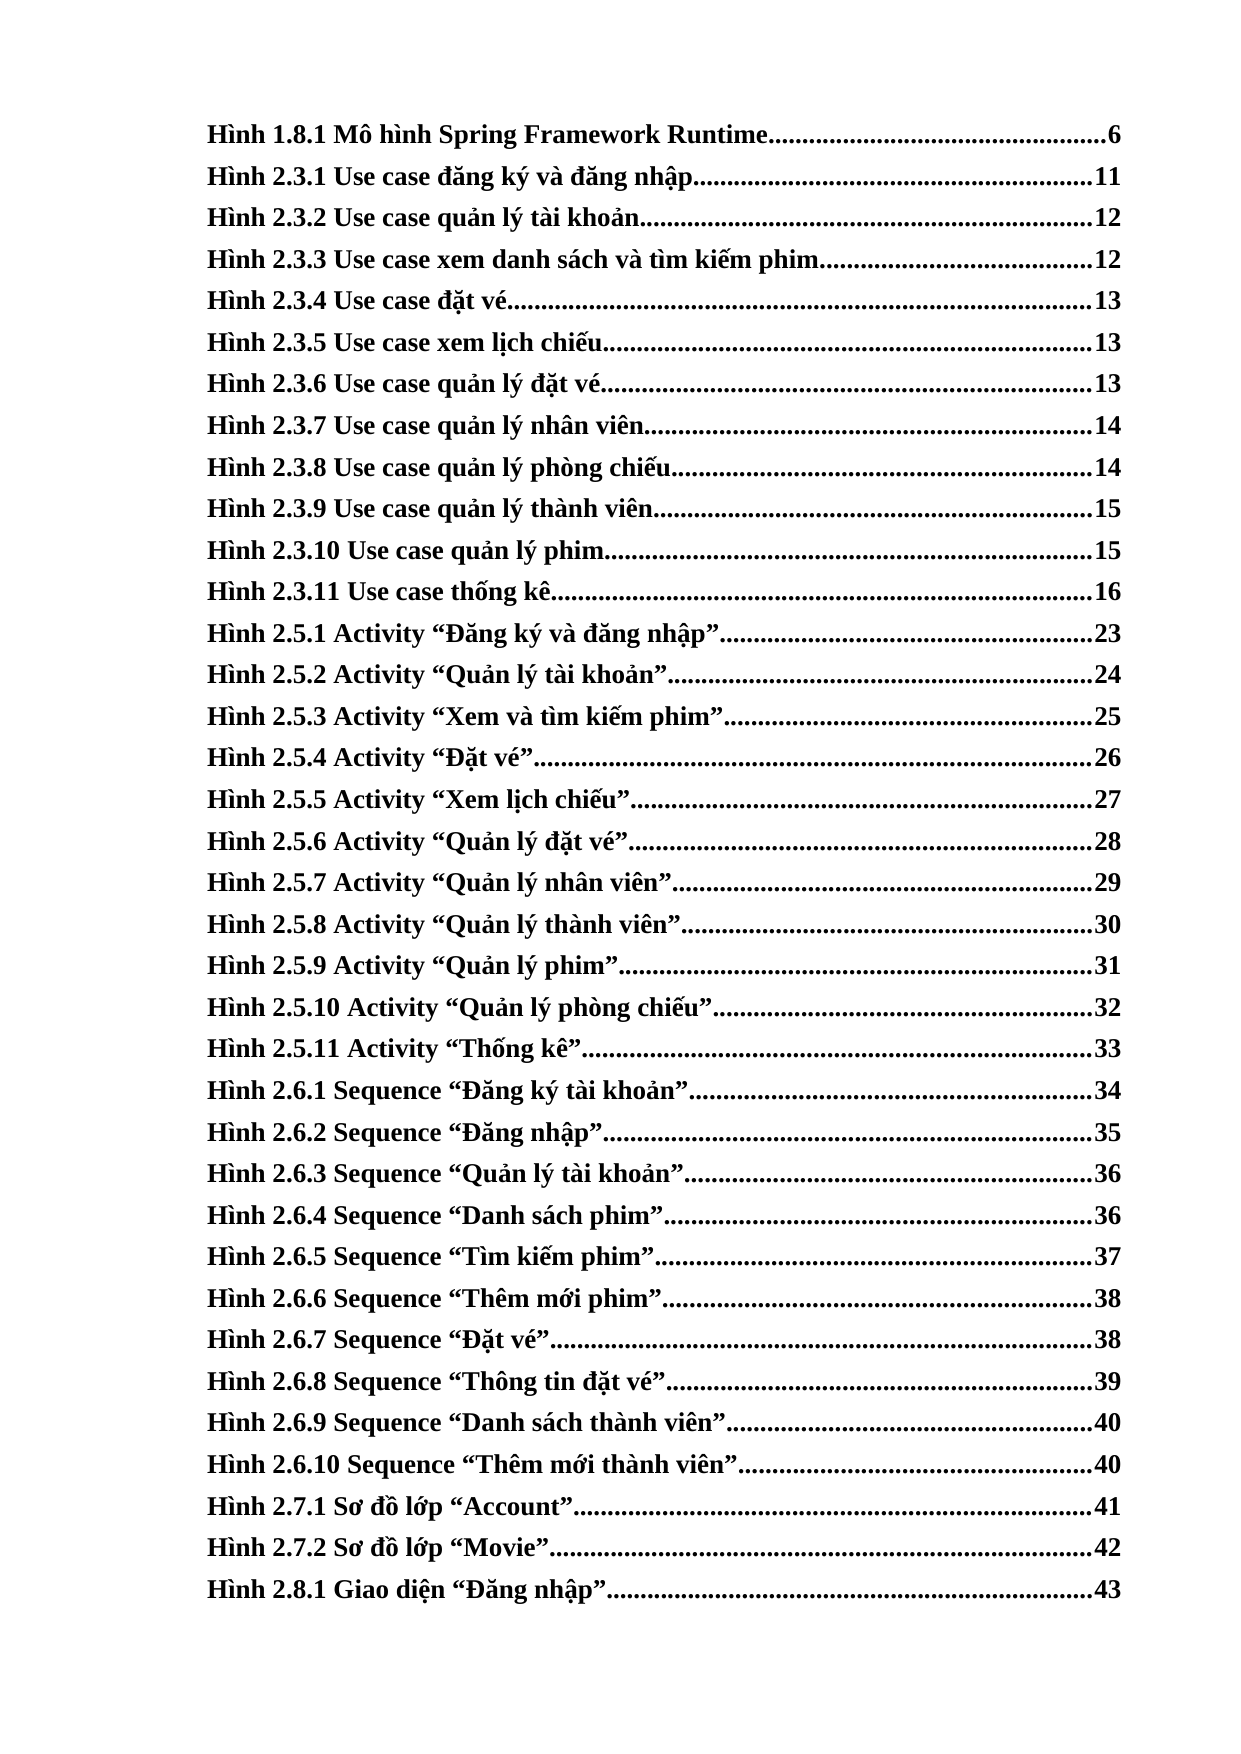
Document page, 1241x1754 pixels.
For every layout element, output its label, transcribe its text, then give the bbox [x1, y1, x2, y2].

text Hình 2.6.3 Sequence “Quản lý tài khoản” 36 [207, 1157, 1122, 1188]
text Hình 2.5.6 Activity “Quản lý đặt vé” 28 [207, 825, 1122, 856]
text Hình 2.7.1 Sơ đồ lớp “Account” 41 [207, 1490, 1122, 1521]
text Hình 2.6.2 Sequence “Đăng nhập” 35 [207, 1116, 1122, 1147]
text Hình 2.6.10 Sequence “Thêm mới thành viên” 40 [207, 1448, 1122, 1479]
text Hình 2.6.4 Sequence “Danh sách phim” 36 [207, 1199, 1122, 1230]
text Hình 2.5.8 Activity “Quản lý thành viên” 30 [207, 908, 1122, 939]
text Hình 2.5.5 Activity “Xem lịch chiếu” 27 [207, 783, 1122, 814]
text Hình 2.3.3 Use case xem danh sách và tìm kiếm phim 12 [207, 243, 1122, 274]
text Hình 2.7.2 Sơ đồ lớp “Movie” 42 [207, 1531, 1122, 1562]
text Hình 2.6.7 Sequence “Đặt vé” 38 [207, 1323, 1122, 1354]
text Hình 1.8.1 Mô hình Spring Framework Runtime 6 [207, 118, 1122, 149]
text Hình 2.5.1 Activity “Đăng ký và đăng nhập” 23 [207, 617, 1122, 648]
text Hình 2.5.7 Activity “Quản lý nhân viên” 29 [207, 866, 1122, 897]
text Hình 2.6.8 Sequence “Thông tin đặt vé” 39 [207, 1365, 1122, 1396]
text Hình 2.3.2 Use case quản lý tài khoản 12 [207, 201, 1122, 232]
text Hình 2.3.8 Use case quản lý phòng chiếu 14 [207, 451, 1122, 482]
text Hình 2.3.11 Use case thống kê 16 [207, 575, 1122, 606]
text Hình 2.3.4 Use case đặt vé 13 [207, 284, 1122, 316]
text Hình 2.5.9 Activity “Quản lý phim” 31 [207, 949, 1122, 981]
text Hình 2.3.9 Use case quản lý thành viên 15 [207, 492, 1122, 523]
text Hình 2.6.6 Sequence “Thêm mới phim” 38 [207, 1282, 1122, 1313]
text Hình 2.5.2 Activity “Quản lý tài khoản” 24 [207, 658, 1122, 689]
text Hình 2.3.7 Use case quản lý nhân viên 14 [207, 409, 1122, 440]
text Hình 2.5.4 Activity “Đặt vé” 26 [207, 742, 1122, 773]
text Hình 2.3.10 Use case quản lý phim 15 [207, 534, 1122, 565]
text Hình 2.3.5 Use case xem lịch chiếu 13 [207, 326, 1122, 357]
text Hình 2.5.3 Activity “Xem và tìm kiếm phim” 25 [207, 700, 1122, 731]
text Hình 2.3.6 Use case quản lý đặt vé 13 [207, 367, 1122, 399]
text Hình 2.6.5 Sequence “Tìm kiếm phim” 37 [207, 1240, 1122, 1271]
text Hình 2.5.10 Activity “Quản lý phòng chiếu” 32 [207, 991, 1122, 1022]
text Hình 2.8.1 Giao diện “Đăng nhập” 43 [207, 1573, 1122, 1604]
text Hình 2.5.11 Activity “Thống kê” 33 [207, 1032, 1122, 1064]
text Hình 2.6.9 Sequence “Danh sách thành viên” 40 [207, 1407, 1122, 1438]
text Hình 2.6.1 Sequence “Đăng ký tài khoản” 34 [207, 1074, 1122, 1105]
text Hình 2.3.1 Use case đăng ký và đăng nhập 11 [207, 160, 1122, 191]
